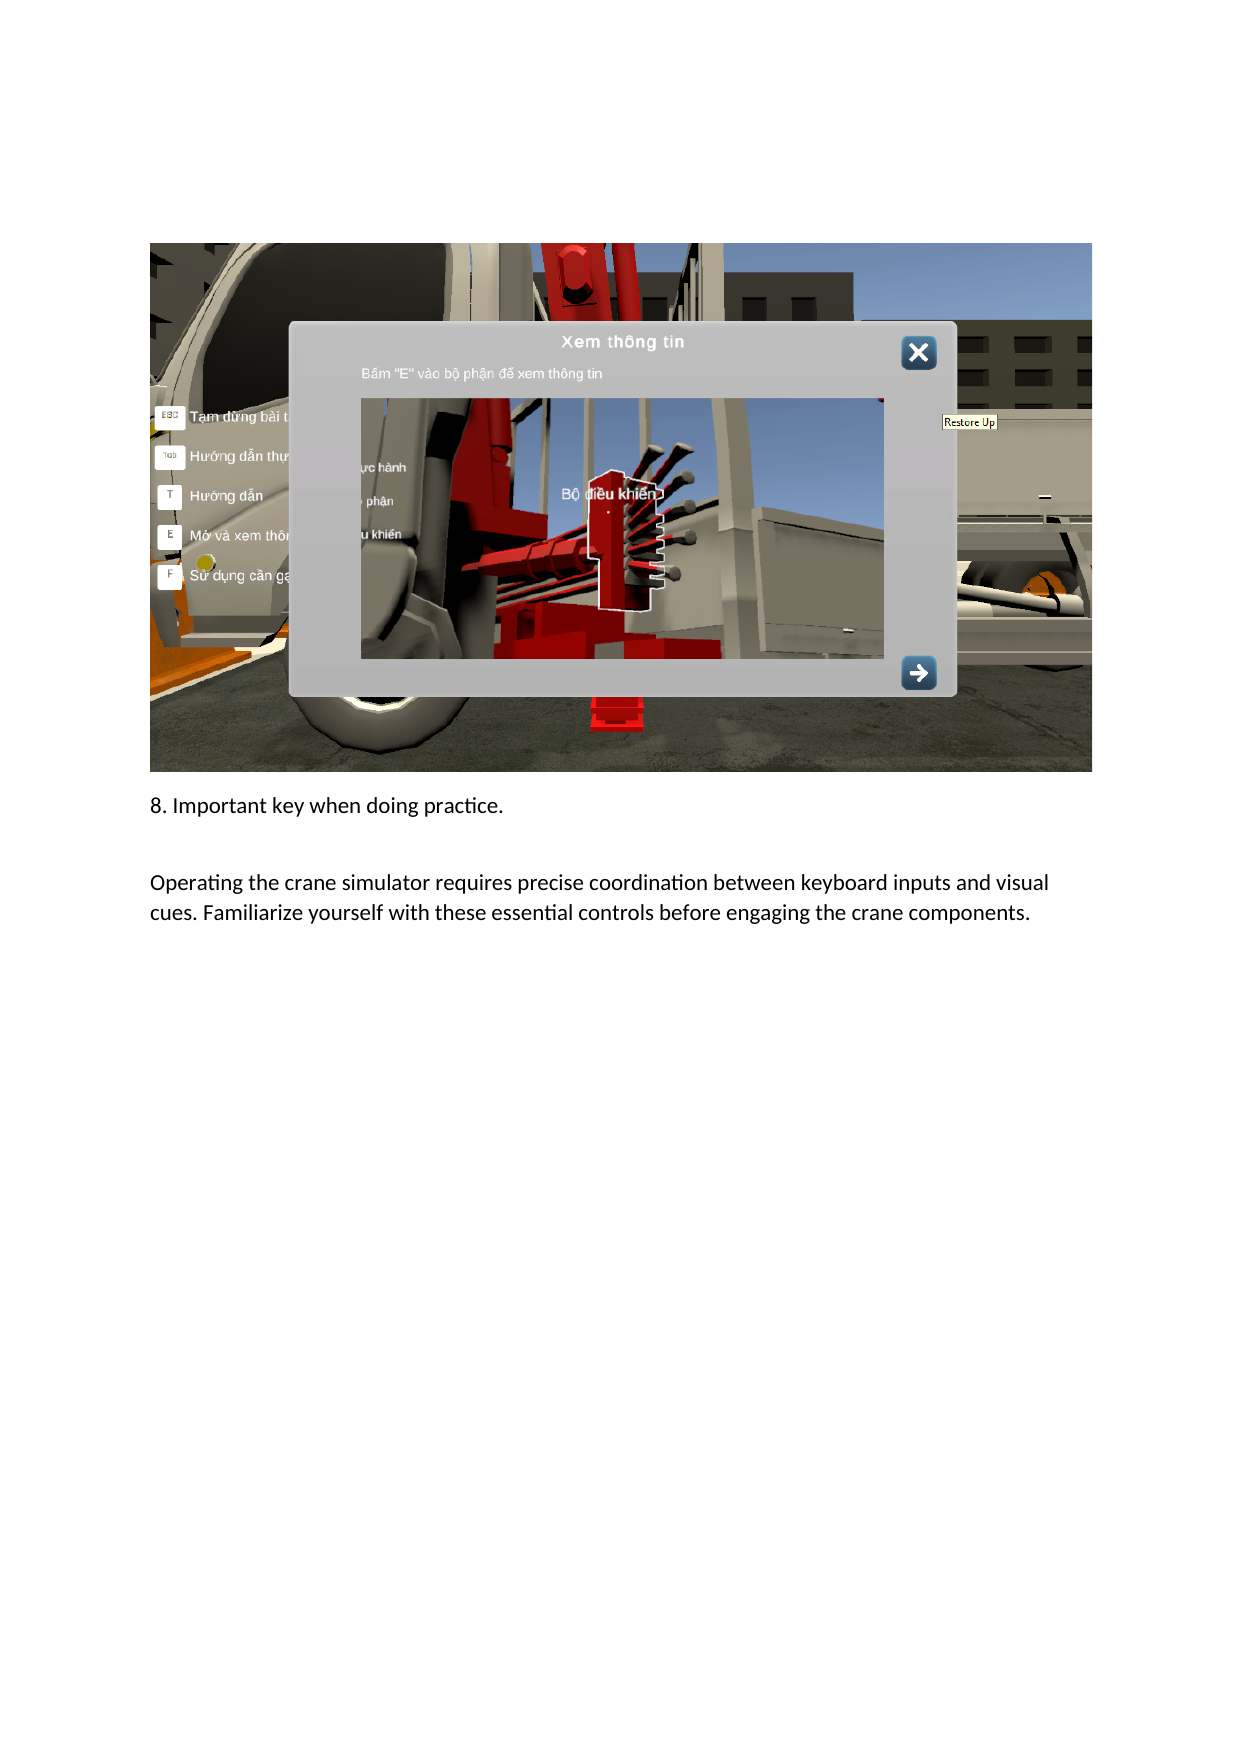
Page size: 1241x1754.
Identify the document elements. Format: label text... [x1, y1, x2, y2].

picture [150, 243, 1093, 772]
text Operating the crane simulator requires precise coordination between keyboard inputs and visual cues. Familiarize yourself with these essential controls before engaging the crane components. [150, 838, 1093, 926]
text 8. Important key when doing practice. [150, 791, 1093, 819]
